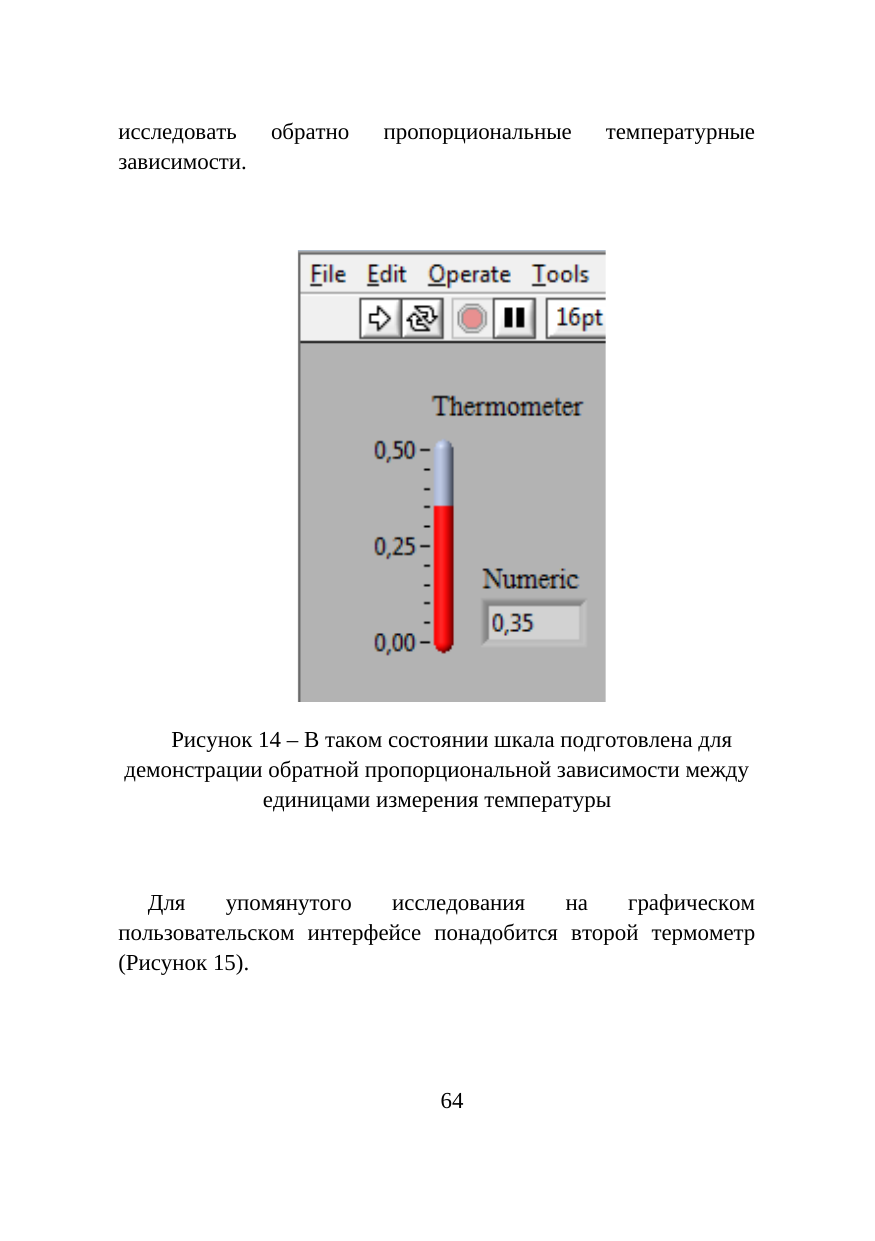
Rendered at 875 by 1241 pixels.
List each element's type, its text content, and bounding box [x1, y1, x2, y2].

text Рисунок 14 – В таком состоянии шкала подготовлена для демонстрации обратной пропорциональной зависимости между единицами измерения температуры [118, 726, 756, 813]
picture [297, 250, 606, 702]
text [118, 118, 756, 175]
text Для упомянутого исследования на графическом пользовательском интерфейсе понадобится второй термометр (Рисунок 15). [118, 889, 756, 975]
